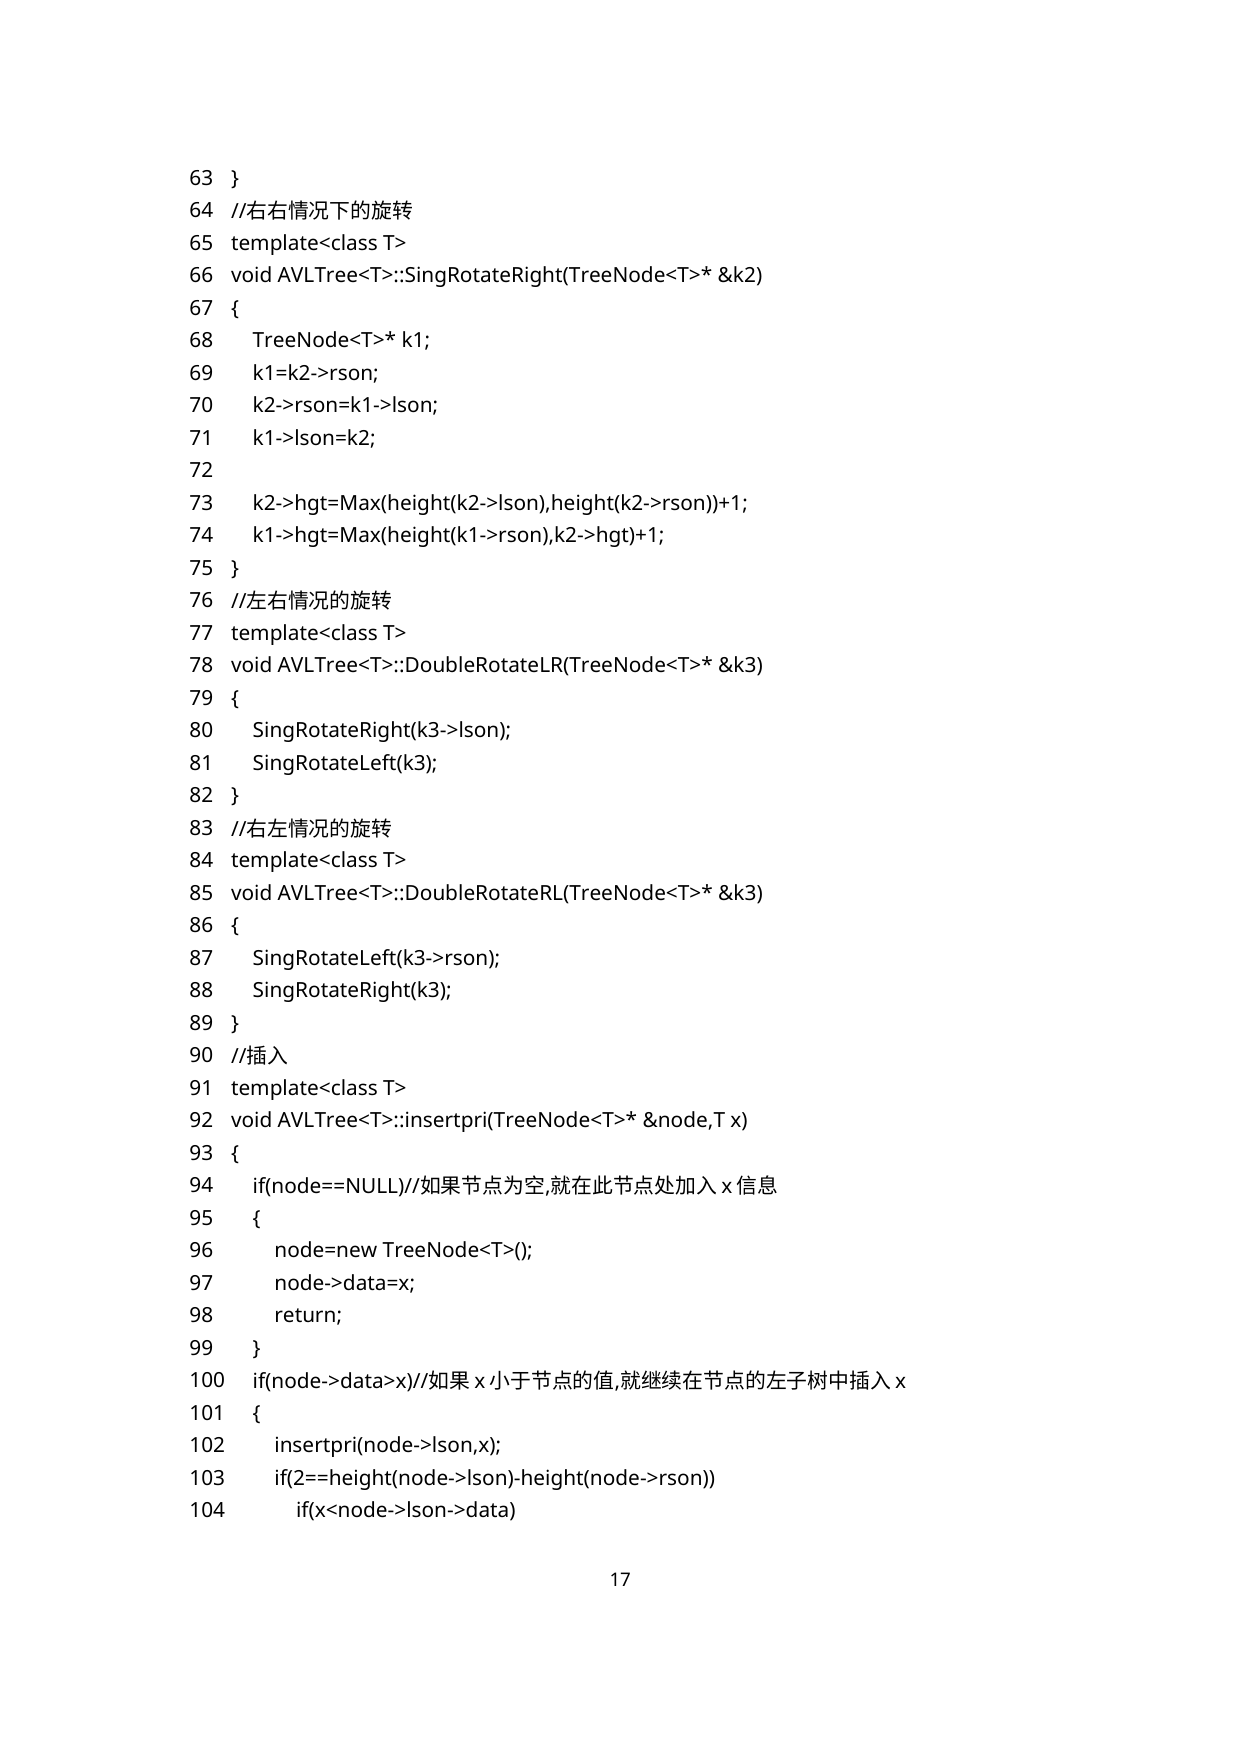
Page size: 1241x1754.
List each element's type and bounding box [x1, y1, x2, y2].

table_header [229, 159, 1053, 1527]
table_header [188, 159, 229, 1527]
